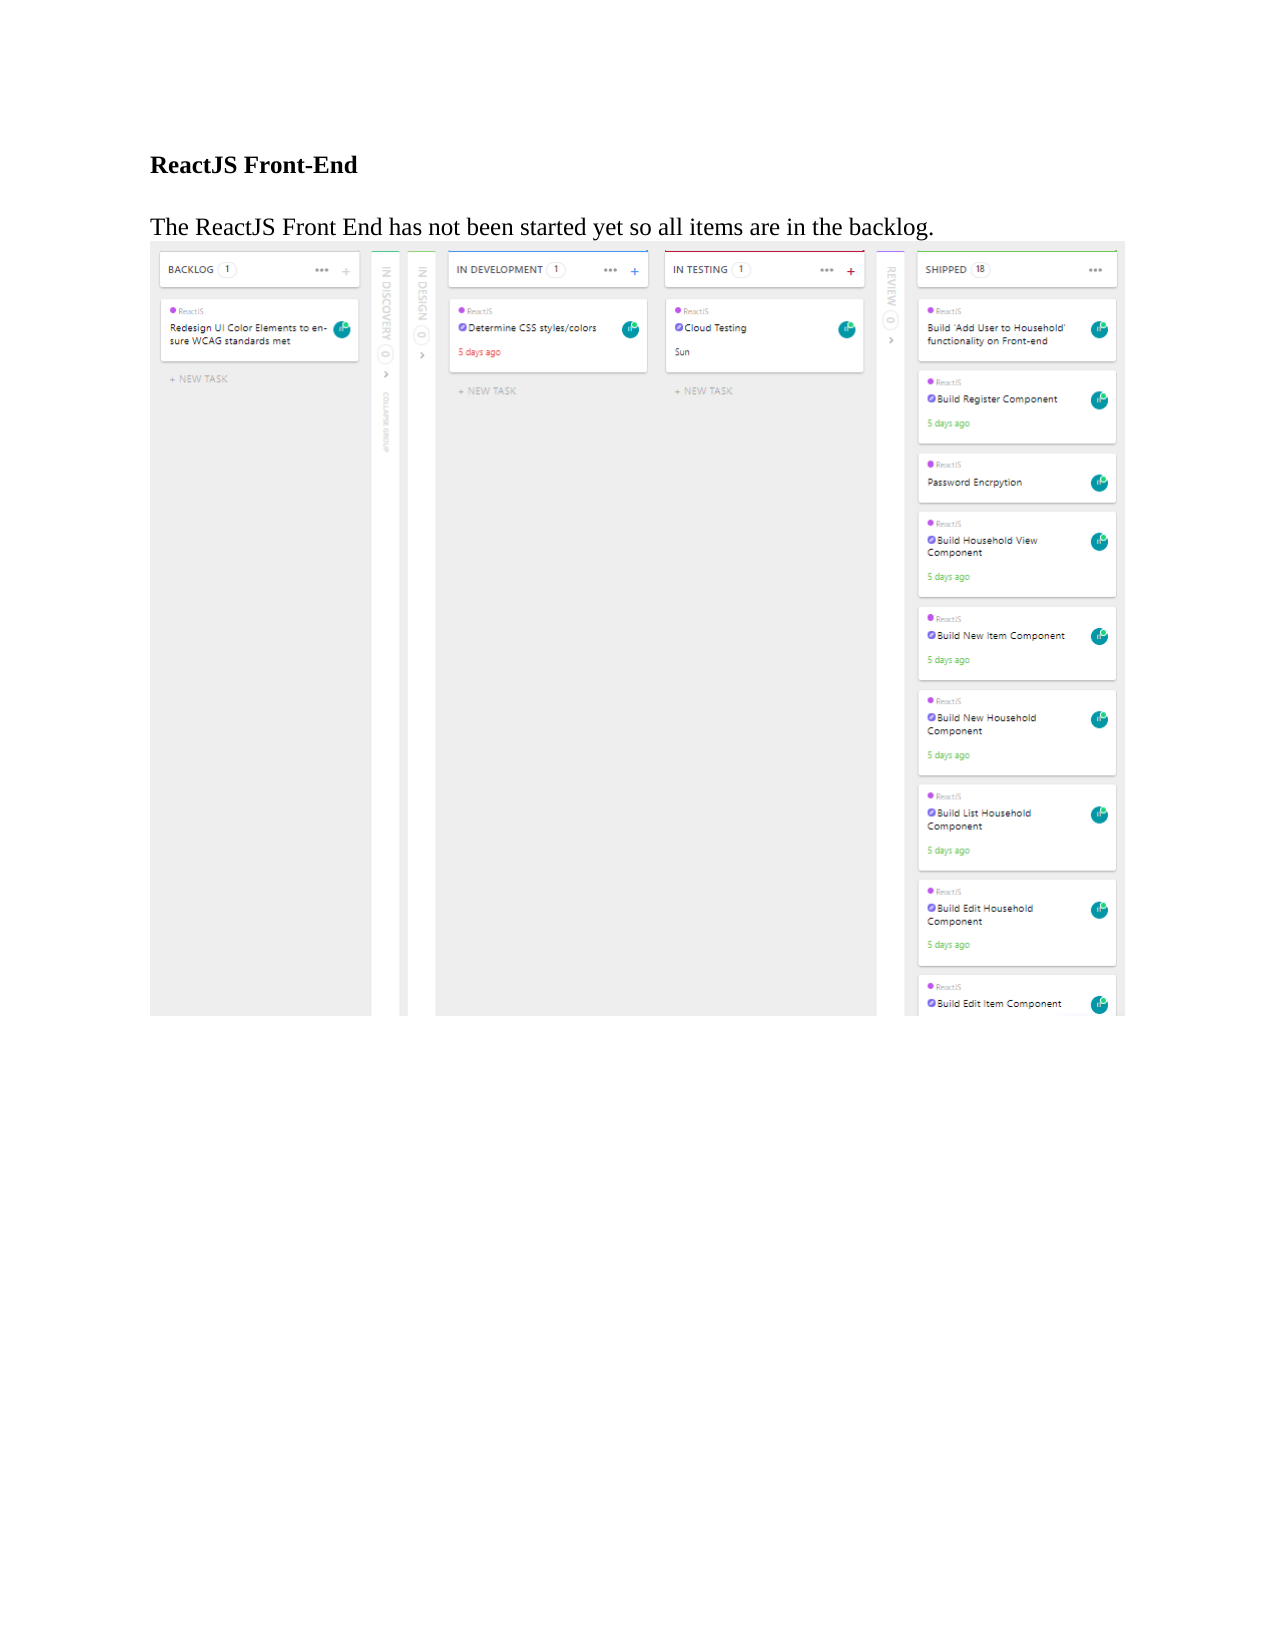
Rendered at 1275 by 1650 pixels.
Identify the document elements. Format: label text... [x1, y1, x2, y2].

picture [150, 241, 1125, 1016]
subtitle ReactJS Front-End [150, 150, 1125, 179]
text The ReactJS Front End has not been started yet so all items are in the backlog. [150, 212, 1125, 241]
